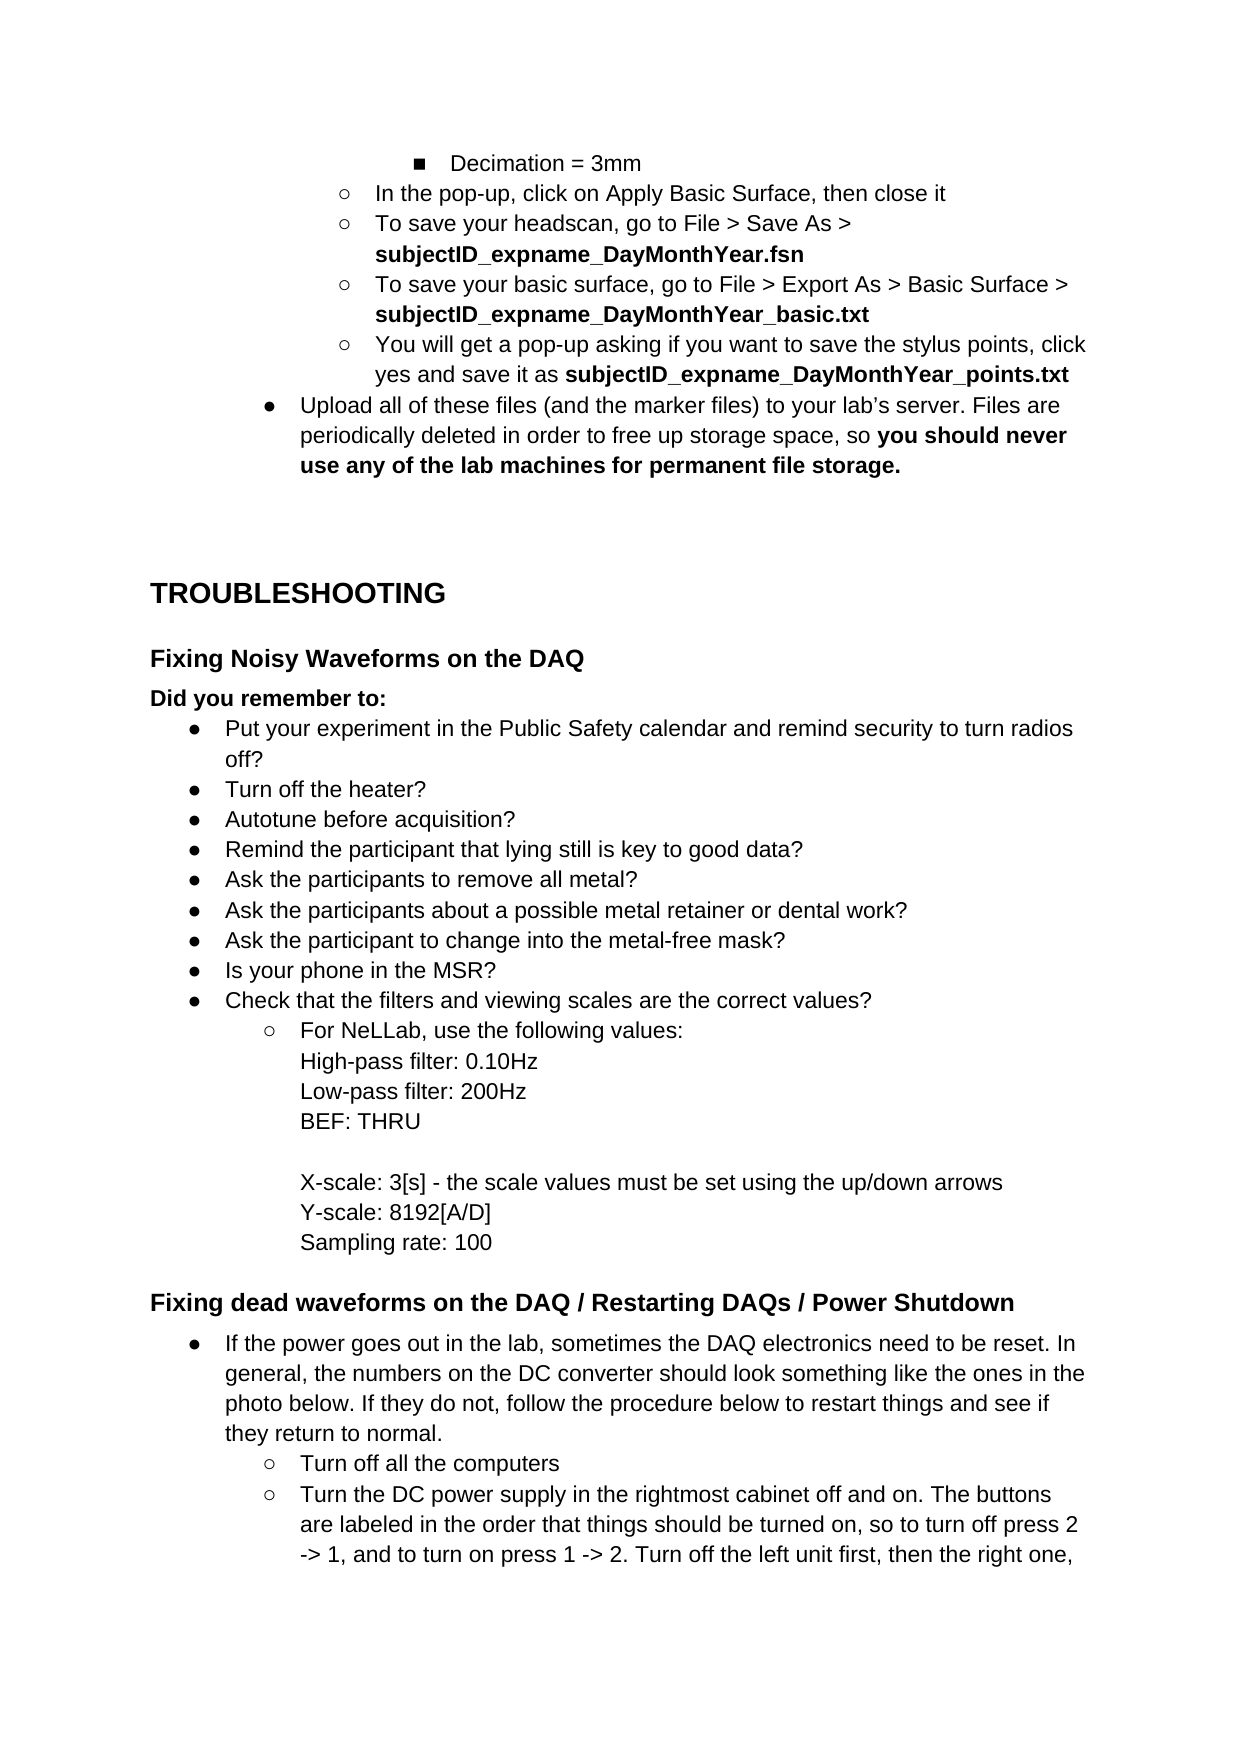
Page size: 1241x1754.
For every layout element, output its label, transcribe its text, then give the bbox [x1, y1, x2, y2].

list Turn off all the computers [262, 1450, 1090, 1477]
list Turn off the heater? [187, 776, 1090, 802]
list To save your headscan, go to File > Save As > subjectID_expname_DayMonthYear.fsn [337, 210, 1090, 267]
text High-pass filter: 0.10Hz [300, 1048, 1090, 1074]
list Ask the participants about a possible metal retainer or dental work? [187, 897, 1090, 923]
list Autotune before acquisition? [187, 806, 1090, 832]
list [262, 1481, 1090, 1567]
list Is your phone in the MSR? [187, 957, 1090, 983]
list To save your basic surface, go to File > Export As > Basic Surface > subjectID_expname_DayMonthYear_basic.txt [337, 271, 1090, 327]
list In the pop-up, click on Apply Basic Surface, then close it [337, 180, 1090, 207]
text X-scale: 3[s] - the scale values must be set using the up/down arrows [150, 1168, 1090, 1195]
list Put your experiment in the Public Safety calendar and remind security to turn radios off? [187, 715, 1090, 772]
text BEF: THRU [150, 1108, 1090, 1134]
subtitle TROUBLESHOOTING [150, 576, 1090, 609]
list Ask the participant to change into the metal-free mask? [187, 927, 1090, 953]
list Check that the filters and viewing scales are the correct values? [187, 987, 1090, 1013]
list For NeLLab, use the following values: [262, 1017, 1090, 1044]
list Ask the participants to remove all metal? [187, 866, 1090, 893]
list Decimation = 3mm [412, 150, 1090, 176]
text Y-scale: 8192[A/D] [150, 1199, 1090, 1225]
text Did you remember to: [150, 685, 1090, 711]
subtitle Fixing dead waveforms on the DAQ / Restarting DAQs / Power Shutdown [150, 1288, 1090, 1317]
subtitle Fixing Noisy Waveforms on the DAQ [150, 644, 1090, 672]
text Sampling rate: 100 [150, 1229, 1090, 1255]
list You will get a pop-up asking if you want to save the stylus points, click yes and save it as subjectID_expname_DayMonthYear_points.txt [337, 331, 1090, 388]
list Remind the participant that lying still is key to good data? [187, 836, 1090, 862]
list If the power goes out in the lab, sometimes the DAQ electronics need to be reset. In general, the numbers on the DC converter should look something like the ones in the photo below. If they do not, follow the procedure below to restart things and see if they return to normal. [187, 1329, 1090, 1447]
text Low-pass filter: 200Hz [300, 1078, 1090, 1104]
list Upload all of these files (and the marker files) to your lab’s server. Files are periodically deleted in order to free up storage space, so you should never use any of the lab machines for permanent file storage. [262, 392, 1090, 478]
